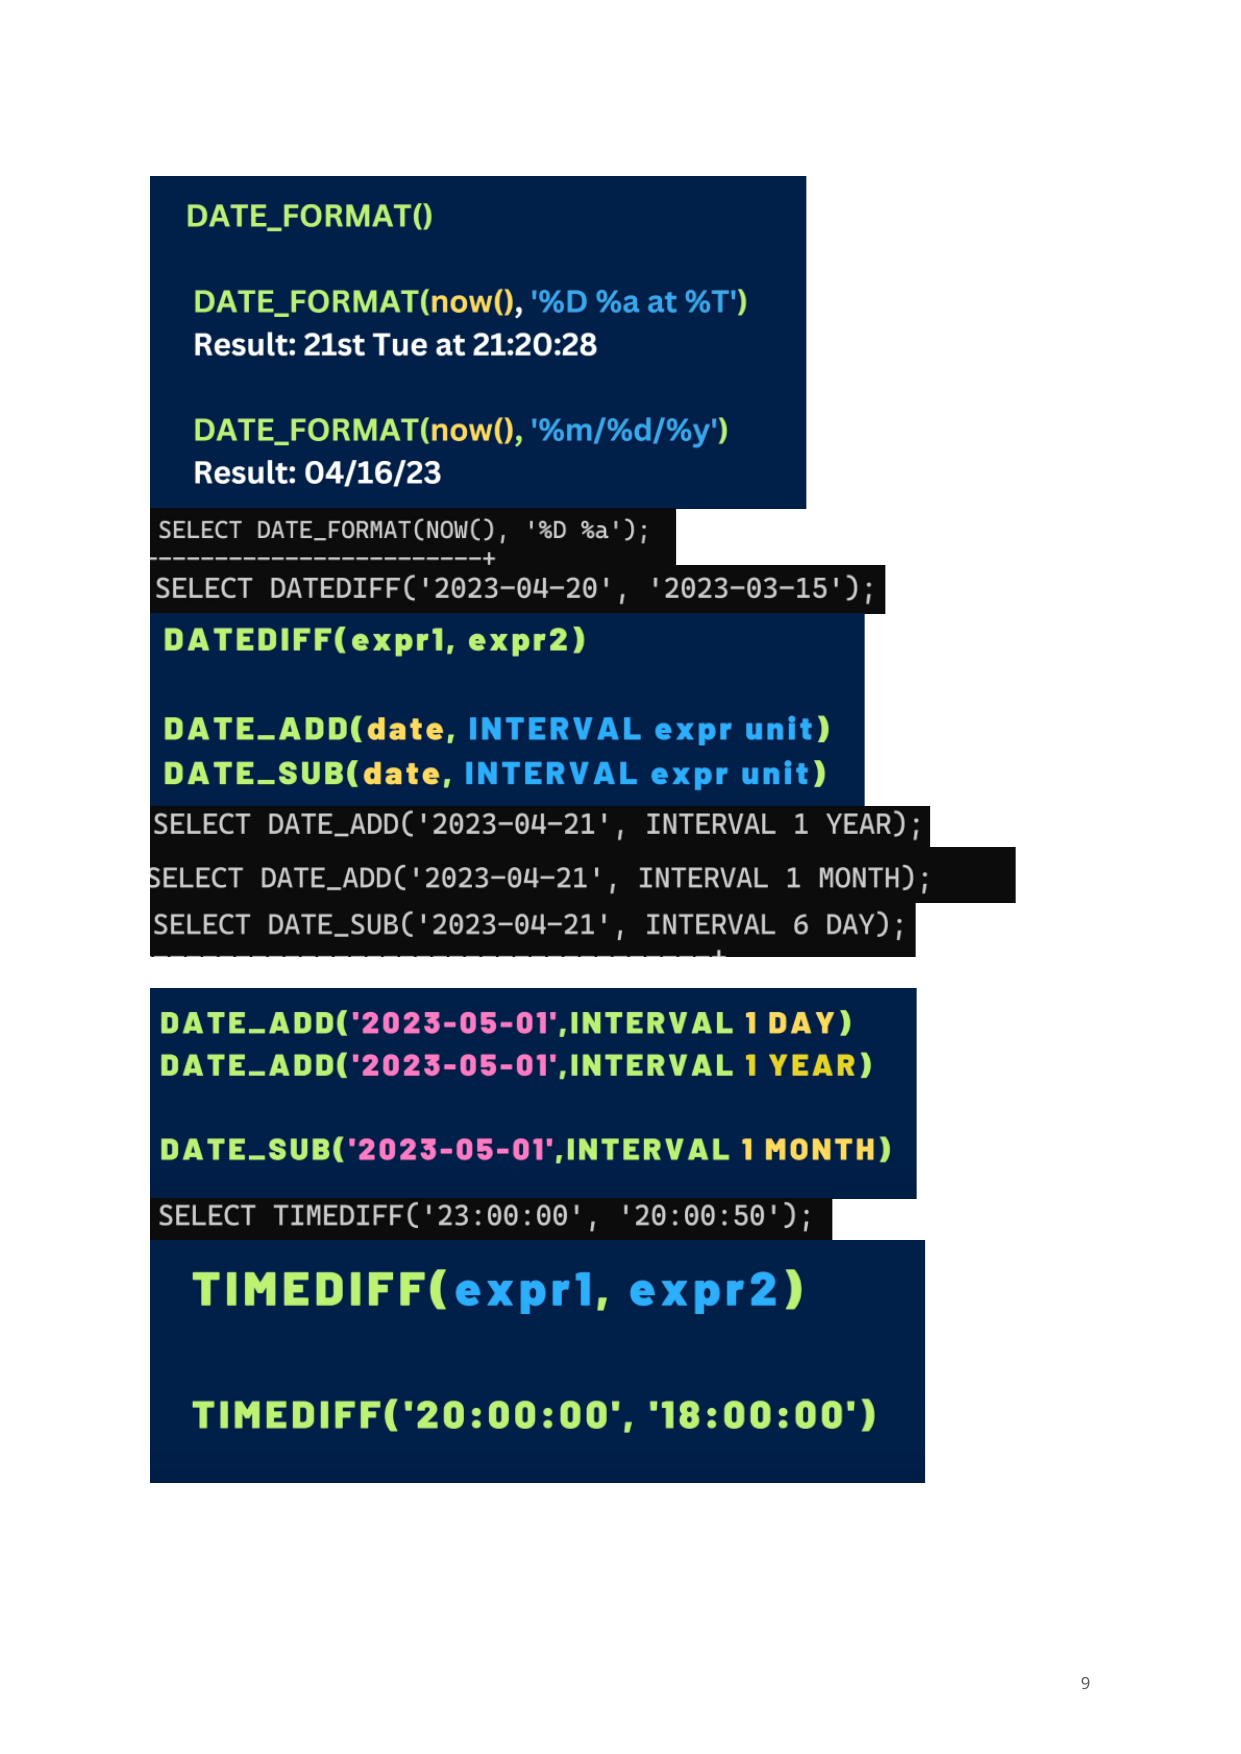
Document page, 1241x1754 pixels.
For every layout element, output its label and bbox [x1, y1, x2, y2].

picture [150, 988, 926, 1483]
picture [150, 176, 1016, 957]
